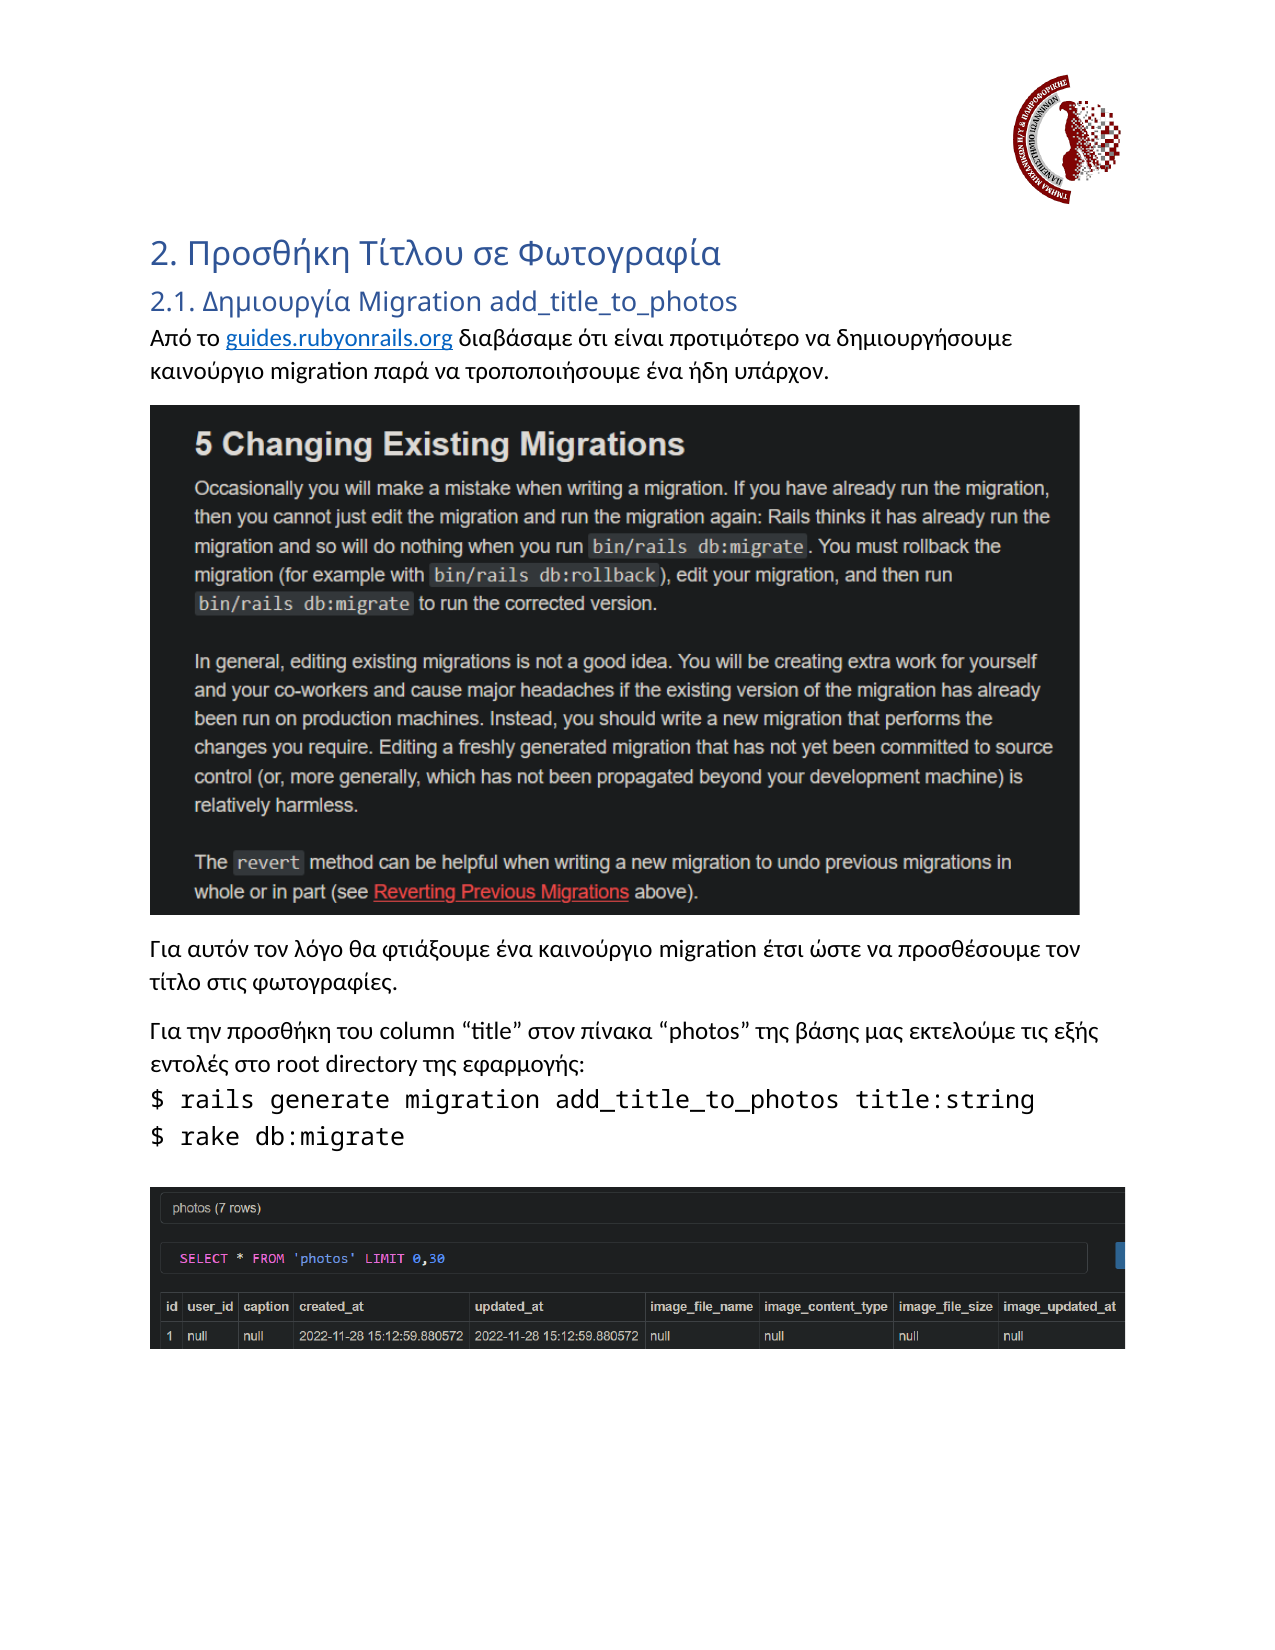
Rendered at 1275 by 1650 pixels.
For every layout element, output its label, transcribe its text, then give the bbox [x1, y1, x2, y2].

text Για αυτόν τον λόγο θα φτιάξουμε ένα καινούργιο migration έτσι ώστε να προσθέσουμε τον τίτλο στις φωτογραφίες. [150, 933, 1125, 996]
subtitle 2.1. Δημιουργία Migration add_title_to_photos [150, 283, 1125, 320]
picture [1006, 73, 1125, 205]
picture [150, 1187, 1125, 1349]
picture [150, 405, 1080, 915]
text Από το guides.rubyonrails.org διαβάσαμε ότι είναι προτιμότερο να δημιουργήσουμε καινούργιο migration παρά να τροποποιήσουμε ένα ήδη υπάρχον. [150, 323, 1125, 386]
text Για την προσθήκη του column “title” στον πίνακα “photos” της βάσης μας εκτελούμε τις εξής εντολές στo root directory της εφαρμογής: $ rails generate migration add_title_to_photos title:string $ rake db:migrate [150, 1016, 1125, 1187]
subtitle 2. Προσθήκη Τίτλου σε Φωτογραφία [150, 230, 1125, 275]
